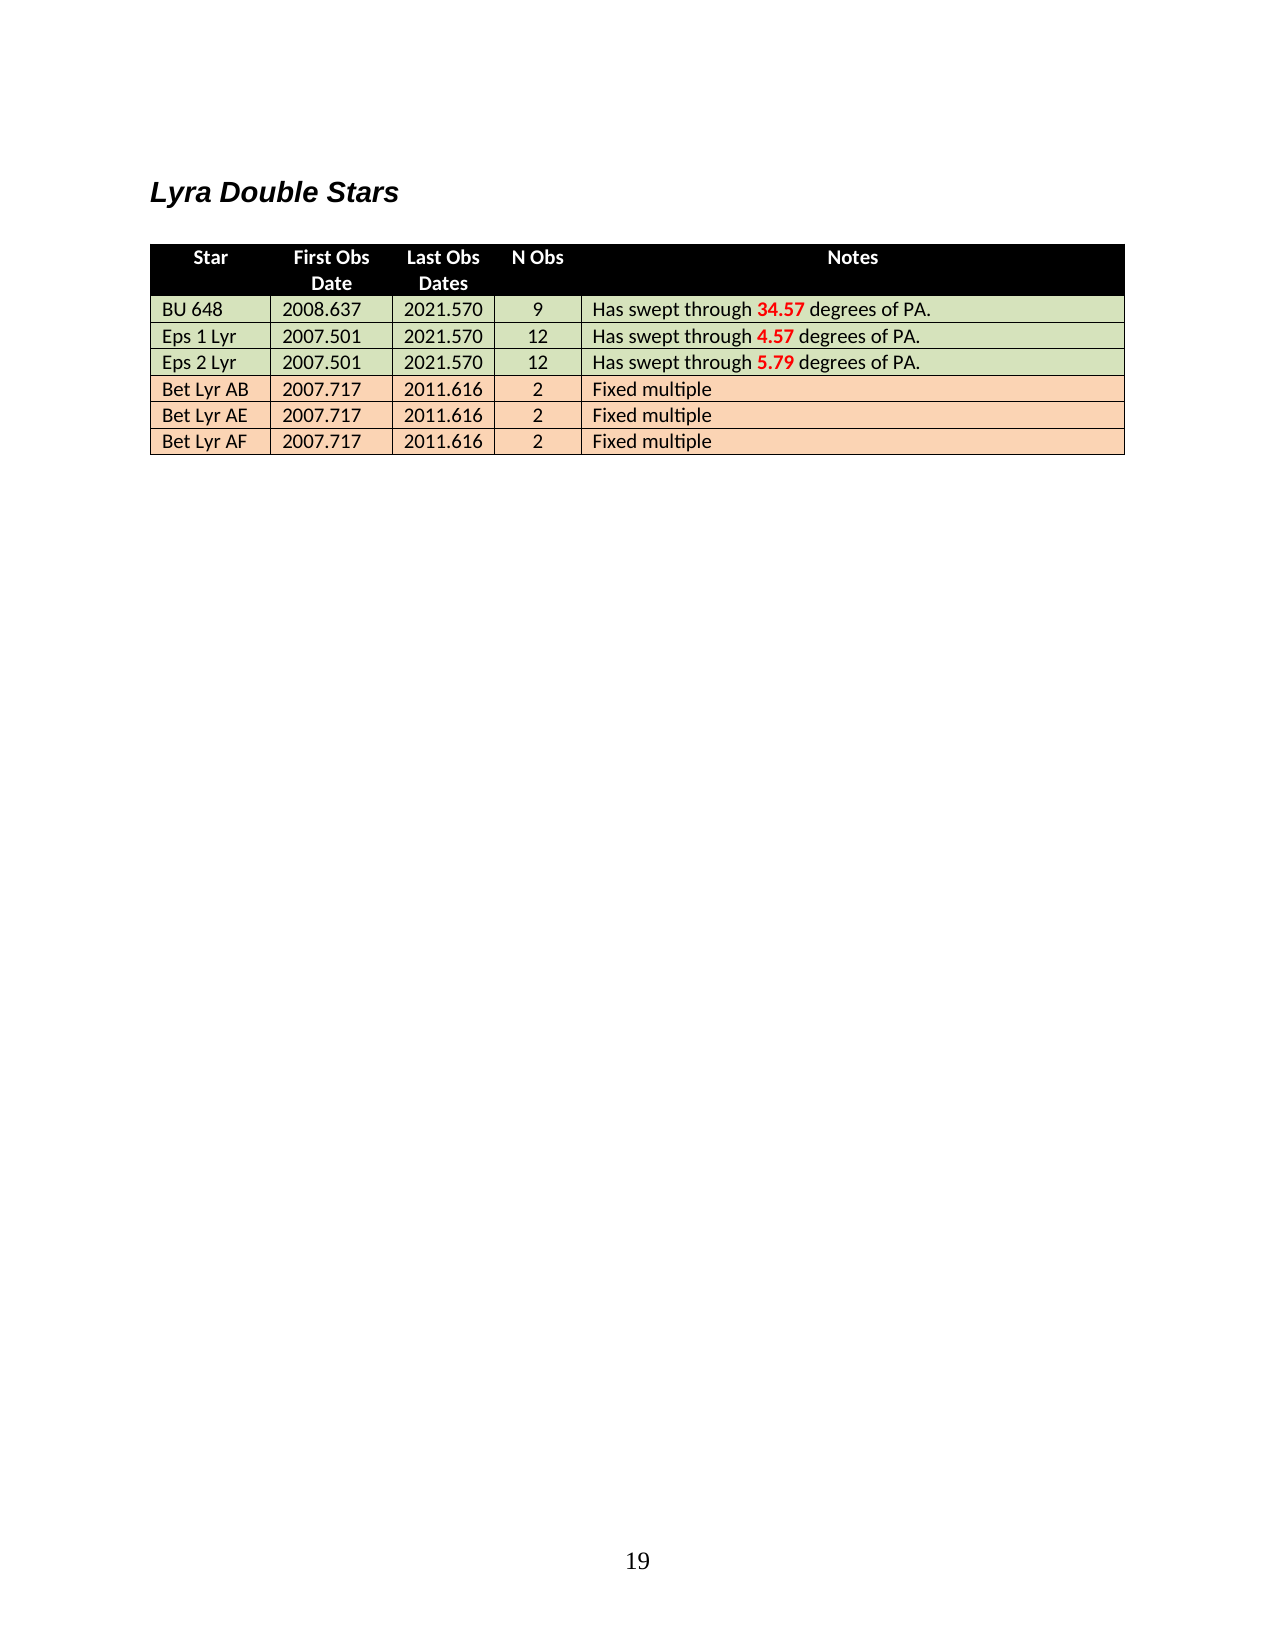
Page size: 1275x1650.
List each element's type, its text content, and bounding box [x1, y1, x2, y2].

subtitle Lyra Double Stars [150, 175, 1125, 208]
table_cell 2 [495, 429, 581, 454]
table_cell 2021.570 [393, 296, 494, 322]
table_cell 2008.637 [271, 296, 392, 322]
table_cell 2007.717 [271, 429, 392, 454]
table_cell 2 [495, 376, 581, 401]
table_cell Eps 1 Lyr [151, 323, 270, 348]
table_cell 12 [495, 323, 581, 348]
table_cell Fixed multiple [582, 429, 1124, 454]
table_cell 2011.616 [393, 429, 494, 454]
table_cell Has swept through 4.57 degrees of PA. [582, 323, 1124, 348]
table_cell Has swept through 34.57 degrees of PA. [582, 296, 1124, 322]
table_cell Bet Lyr AF [151, 429, 270, 454]
table_cell BU 648 [151, 296, 270, 322]
table_cell 2007.501 [271, 323, 392, 348]
table_cell Bet Lyr AB [151, 376, 270, 401]
table_cell 2011.616 [393, 402, 494, 428]
table_cell Bet Lyr AE [151, 402, 270, 428]
table_header N Obs [495, 245, 581, 295]
table_cell Fixed multiple [582, 402, 1124, 428]
table_cell 9 [495, 296, 581, 322]
table_cell Fixed multiple [582, 376, 1124, 401]
table_cell 2 [495, 402, 581, 428]
table_cell 2007.717 [271, 376, 392, 401]
table_cell 2007.501 [271, 349, 392, 375]
table_cell 2011.616 [393, 376, 494, 401]
table_header First Obs Date [271, 245, 392, 295]
table_cell 2021.570 [393, 349, 494, 375]
table_cell Eps 2 Lyr [151, 349, 270, 375]
table_cell 2021.570 [393, 323, 494, 348]
table_cell Has swept through 5.79 degrees of PA. [582, 349, 1124, 375]
table_cell 2007.717 [271, 402, 392, 428]
table_header Star [151, 245, 270, 295]
table_cell 12 [495, 349, 581, 375]
table_header Notes [582, 245, 1124, 295]
table_header Last Obs Dates [393, 245, 494, 295]
